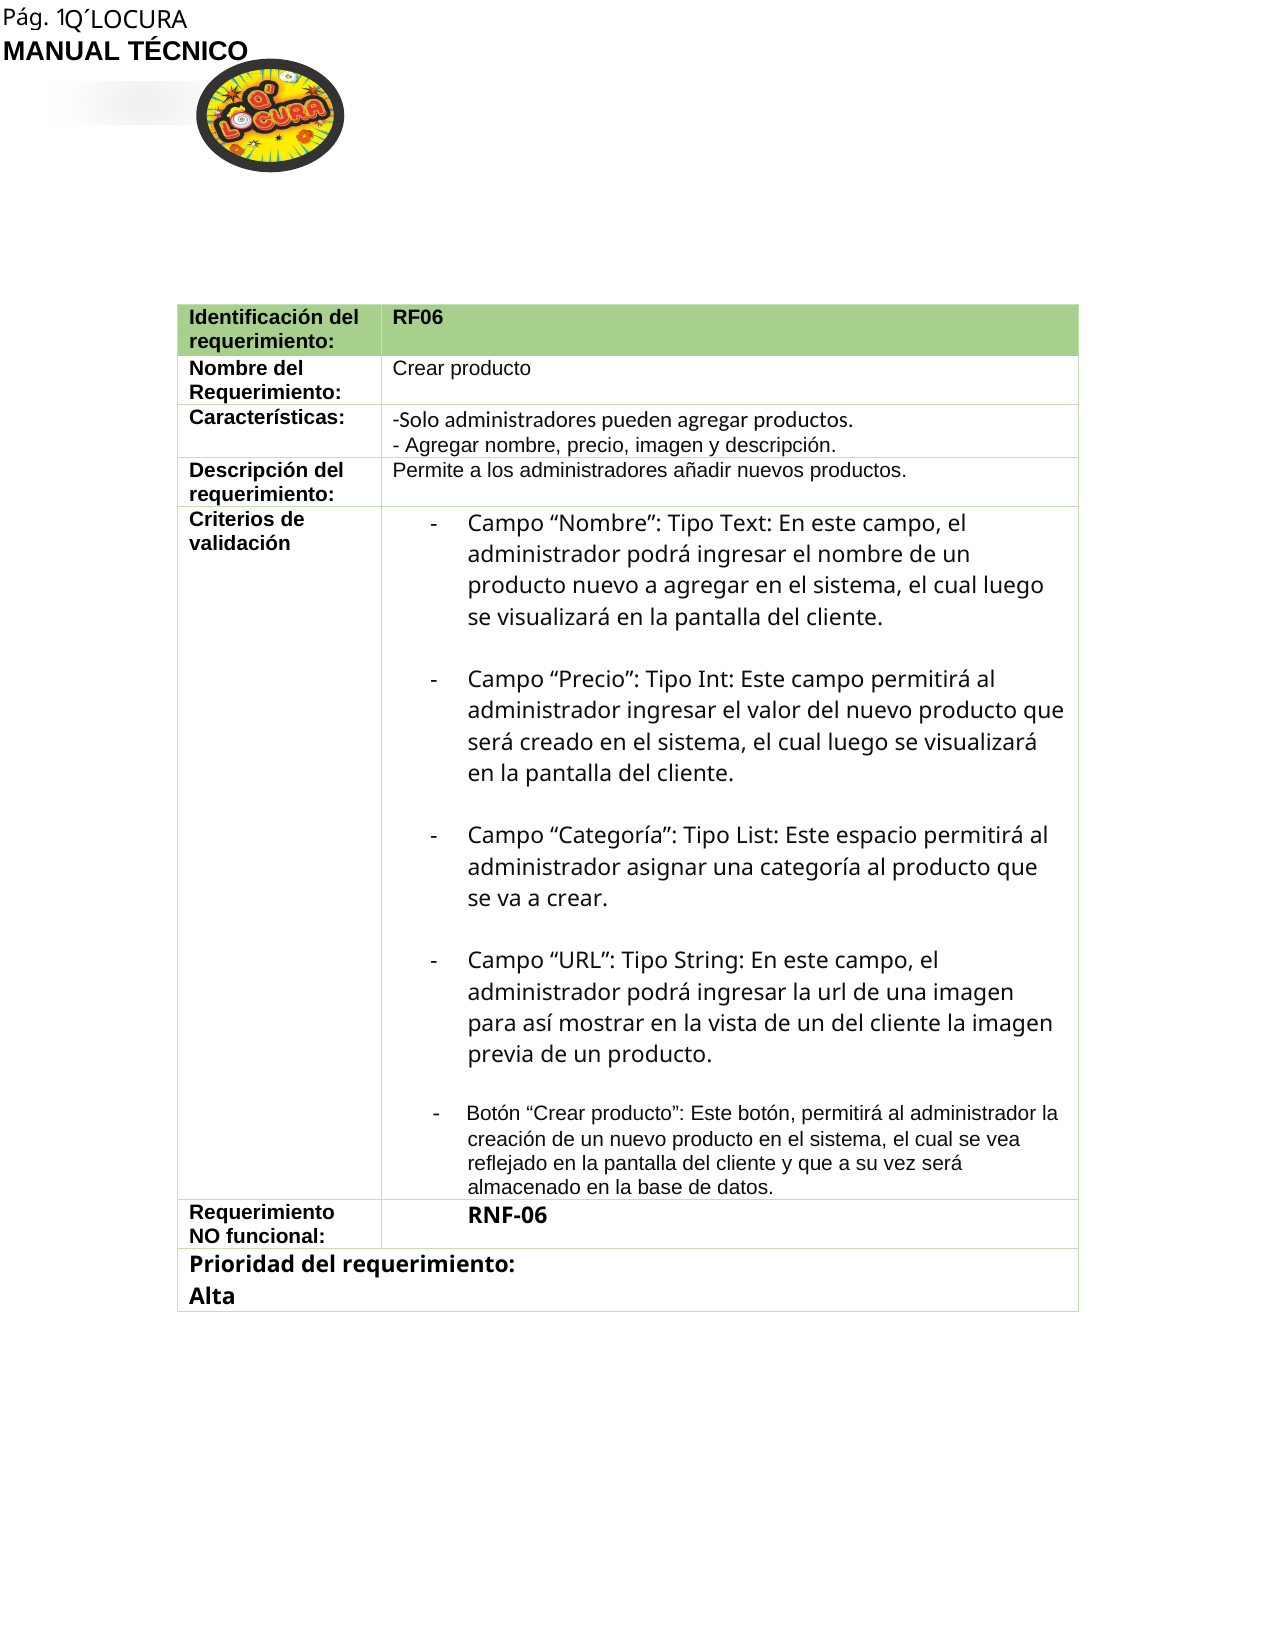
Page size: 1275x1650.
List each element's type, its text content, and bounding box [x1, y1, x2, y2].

table_cell Prioridad del requerimiento: Alta [178, 1249, 1078, 1311]
table_cell Permite a los administradores añadir nuevos productos. [382, 458, 1078, 506]
table_header RF06 [382, 305, 1078, 353]
table_cell Nombre del Requerimiento: [178, 356, 381, 404]
table_header Identificación del requerimiento: [178, 305, 381, 353]
picture [207, 70, 333, 161]
table_cell RNF-06 [382, 1200, 1078, 1247]
table_cell Crear producto [382, 356, 1078, 404]
table_cell Criterios de validación [178, 507, 381, 1198]
table_cell Requerimiento NO funcional: [178, 1200, 381, 1247]
table_cell -Solo administradores pueden agregar productos. - Agregar nombre, precio, imagen y descripción. [837, 405, 1078, 457]
table_cell Descripción del requerimiento: [178, 458, 381, 506]
table_cell Características: [178, 405, 381, 457]
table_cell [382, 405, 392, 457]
table_cell Campo “Nombre”: Tipo Text: En este campo, el administrador podrá ingresar el nombre de un producto nuevo a agregar en el sistema, el cual luego se visualizará en la pantalla del cliente. Campo “Precio”: Tipo Int: Este campo permitirá al administrador ingresar el valor del nuevo producto que será creado en el sistema, el cual luego se visualizará en la pantalla del cliente. Campo “Categoría”: Tipo List: Este espacio permitirá al administrador asignar una categoría al producto que se va a crear. Campo “URL”: Tipo String: En este campo, el administrador podrá ingresar la url de una imagen para así mostrar en la vista de un del cliente la imagen previa de un producto. Botón “Crear producto”: Este botón, permitirá al administrador la creación de un nuevo producto en el sistema, el cual se vea reflejado en la pantalla del cliente y que a su vez será almacenado en la base de datos. [382, 507, 1078, 1198]
